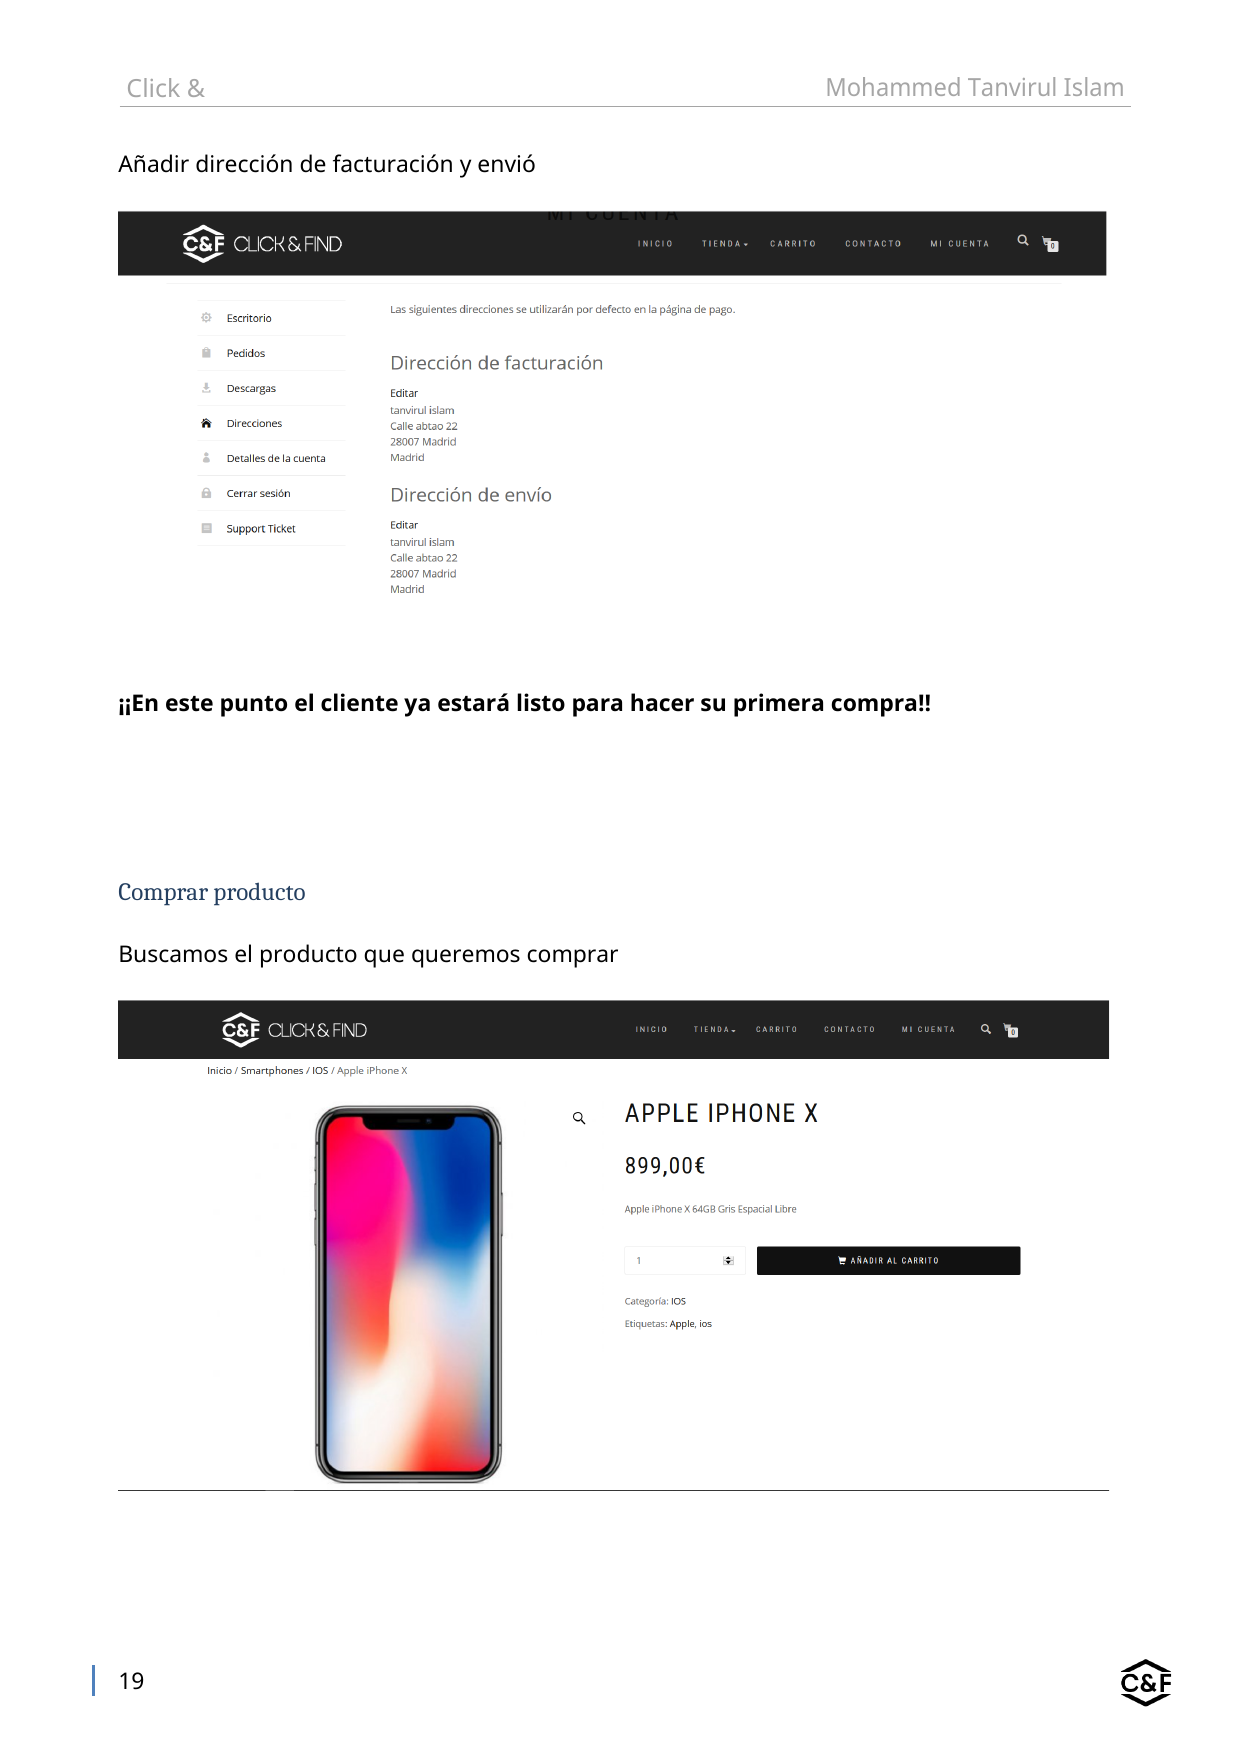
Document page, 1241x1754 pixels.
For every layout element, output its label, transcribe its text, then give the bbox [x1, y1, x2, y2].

picture [1120, 1658, 1172, 1707]
text Añadir dirección de facturación y envió [118, 148, 1122, 179]
text Buscamos el producto que queremos comprar [118, 938, 1122, 969]
subtitle Comprar producto [118, 878, 1122, 907]
picture [118, 1000, 1110, 1491]
text ¡¡En este punto el cliente ya estará listo para hacer su primera compra!! [118, 687, 1122, 718]
picture [118, 210, 1107, 625]
